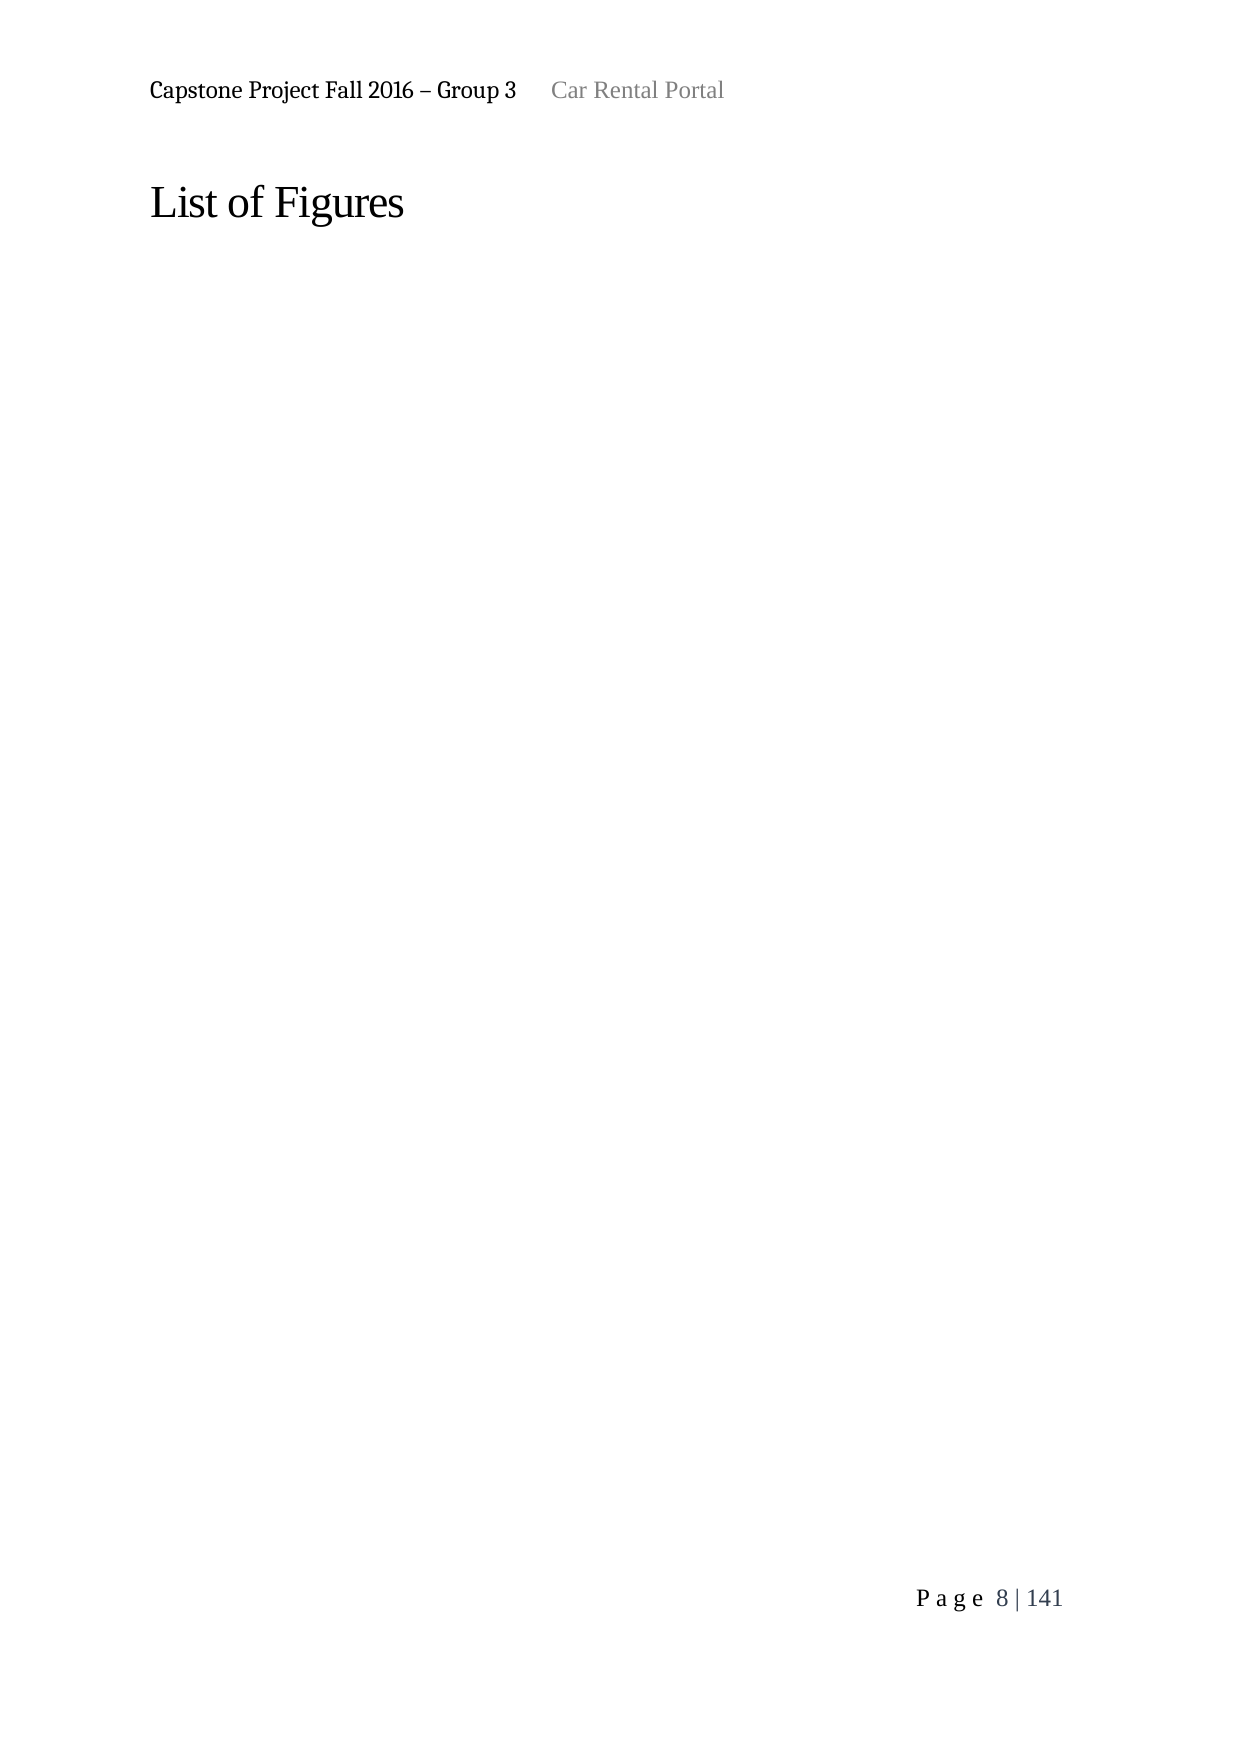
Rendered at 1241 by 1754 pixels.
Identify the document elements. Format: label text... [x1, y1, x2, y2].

title List of Figures [150, 175, 1090, 228]
